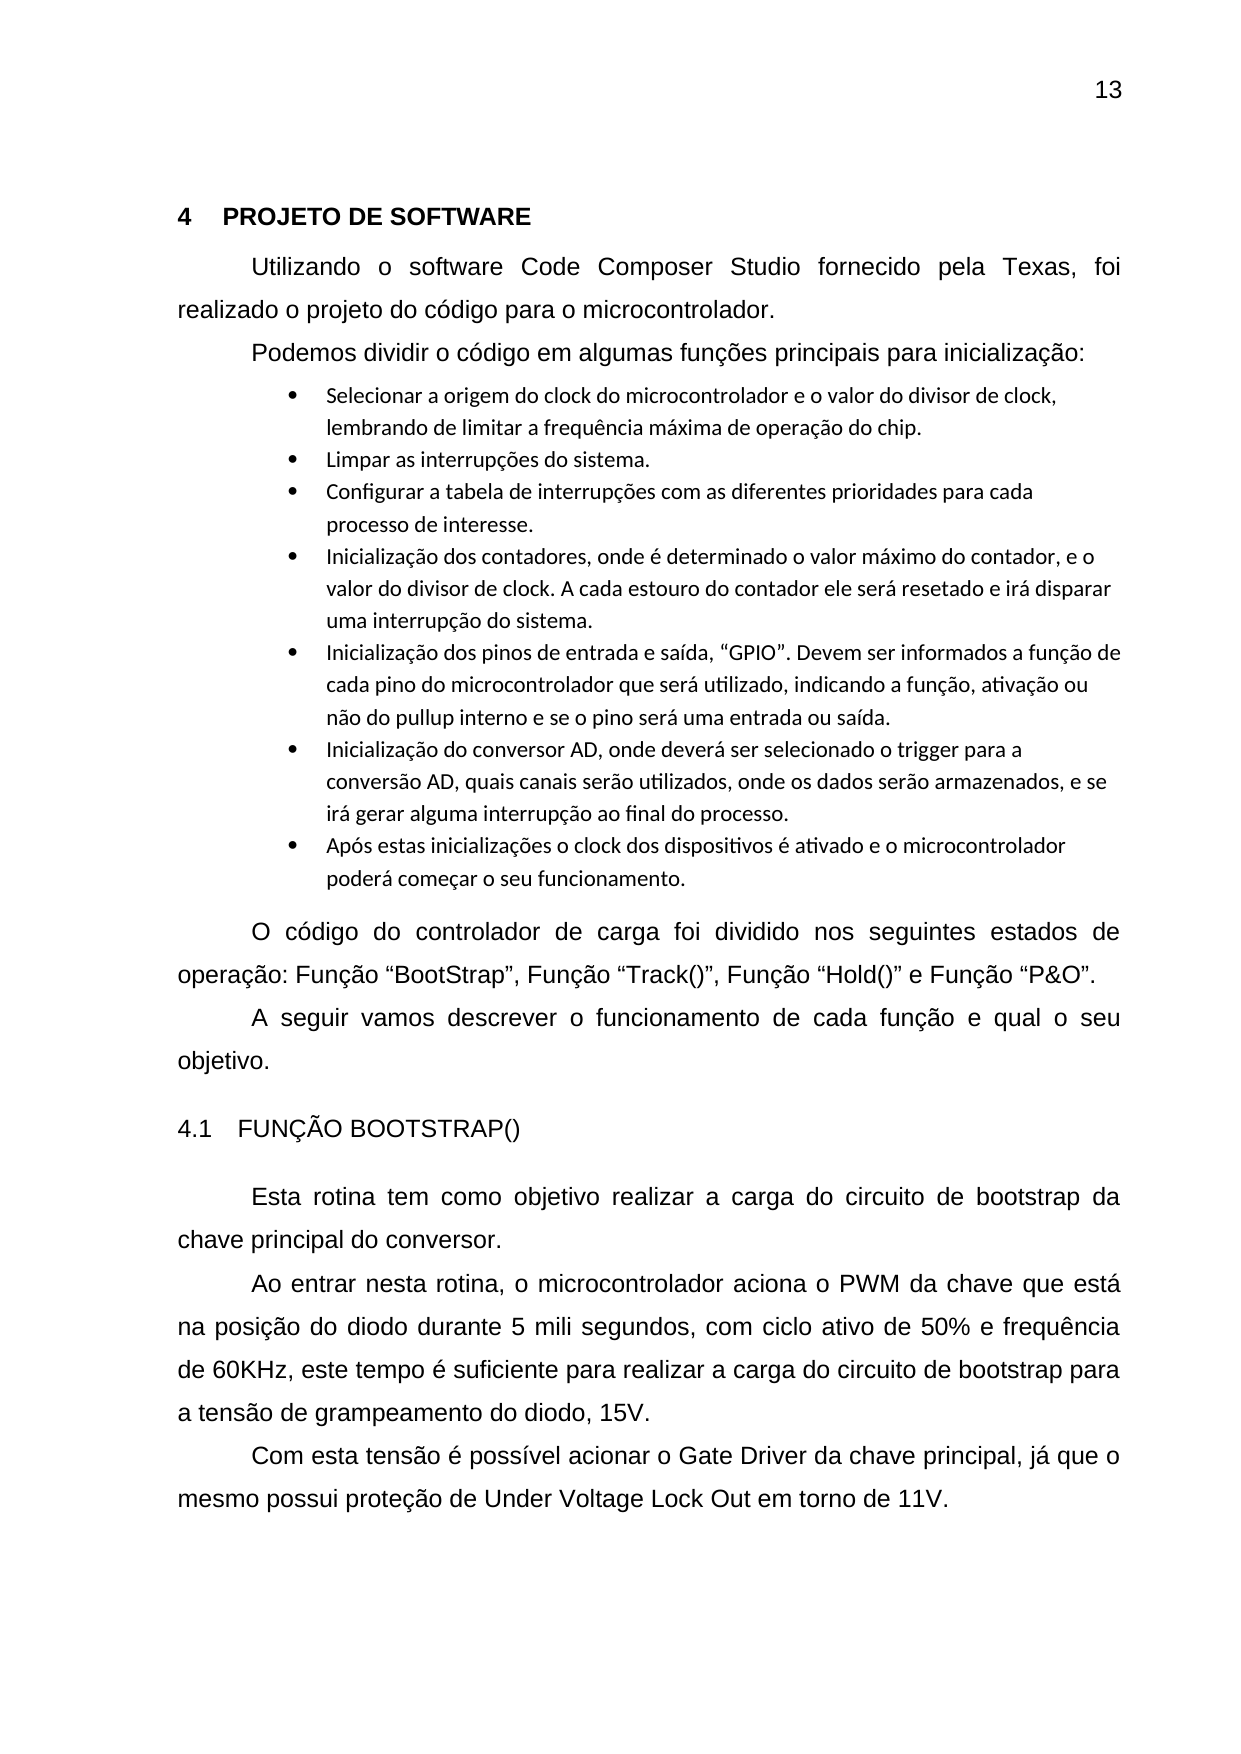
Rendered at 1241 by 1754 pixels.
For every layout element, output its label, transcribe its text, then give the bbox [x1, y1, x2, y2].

text O código do controlador de carga foi dividido nos seguintes estados de operação: Função “BootStrap”, Função “Track()”, Função “Hold()” e Função “P&O”. [177, 917, 1122, 989]
subtitle PROJETO DE SOFTWARE [177, 202, 1122, 231]
text A seguir vamos descrever o funcionamento de cada função e qual o seu objetivo. [177, 1003, 1122, 1075]
list Limpar as interrupções do sistema. [288, 445, 1122, 473]
subtitle Função BootStrap() [177, 1114, 1122, 1143]
list Inicialização dos contadores, onde é determinado o valor máximo do contador, e o valor do divisor de clock. A cada estouro do contador ele será resetado e irá disparar uma interrupção do sistema. [288, 542, 1122, 634]
text Podemos dividir o código em algumas funções principais para inicialização: [177, 338, 1122, 367]
list Após estas inicializações o clock dos dispositivos é ativado e o microcontrolador poderá começar o seu funcionamento. [288, 832, 1122, 892]
text Esta rotina tem como objetivo realizar a carga do circuito de bootstrap da chave principal do conversor. [177, 1182, 1122, 1254]
list Configurar a tabela de interrupções com as diferentes prioridades para cada processo de interesse. [288, 477, 1122, 538]
list Selecionar a origem do clock do microcontrolador e o valor do divisor de clock, lembrando de limitar a frequência máxima de operação do chip. [288, 381, 1122, 441]
list Inicialização dos pinos de entrada e saída, “GPIO”. Devem ser informados a função de cada pino do microcontrolador que será utilizado, indicando a função, ativação ou não do pullup interno e se o pino será uma entrada ou saída. [288, 638, 1122, 731]
text Ao entrar nesta rotina, o microcontrolador aciona o PWM da chave que está na posição do diodo durante 5 mili segundos, com ciclo ativo de 50% e frequência de 60KHz, este tempo é suficiente para realizar a carga do circuito de bootstrap para a tensão de grampeamento do diodo, 15V. [177, 1269, 1122, 1427]
list Inicialização do conversor AD, onde deverá ser selecionado o trigger para a conversão AD, quais canais serão utilizados, onde os dados serão armazenados, e se irá gerar alguma interrupção ao final do processo. [288, 735, 1122, 827]
text Com esta tensão é possível acionar o Gate Driver da chave principal, já que o mesmo possui proteção de Under Voltage Lock Out em torno de 11V. [177, 1441, 1122, 1513]
text Utilizando o software Code Composer Studio fornecido pela Texas, foi realizado o projeto do código para o microcontrolador. [177, 252, 1122, 323]
